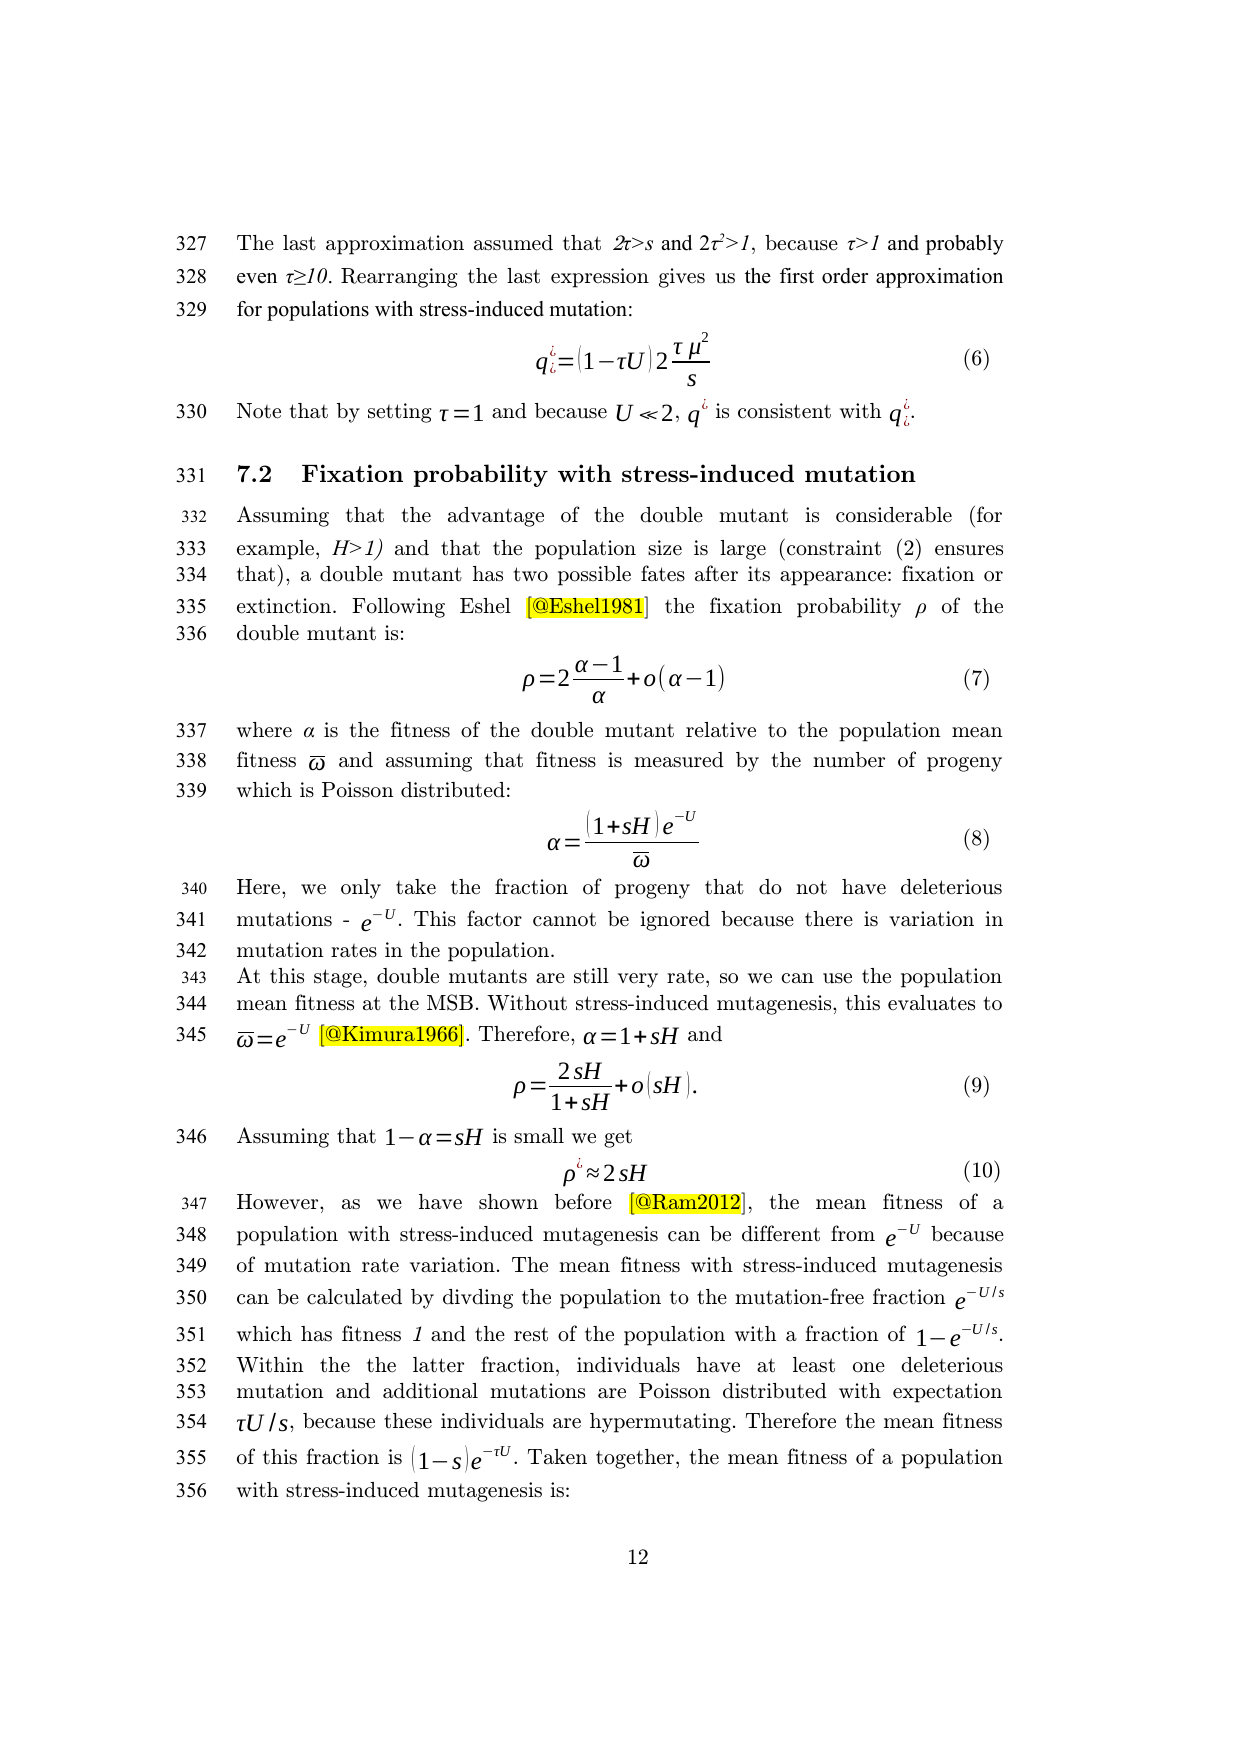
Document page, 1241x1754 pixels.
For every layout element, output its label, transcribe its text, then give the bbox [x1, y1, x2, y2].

table_header [260, 1158, 951, 1194]
text Here, we only take the fraction of progeny that do not have deleterious mutations - . This factor cannot be ignored because there is variation in mutation rates in the population. [236, 879, 1004, 962]
table_header [260, 1058, 951, 1124]
subtitle Fixation probability with stress-induced mutation [236, 465, 1004, 488]
text where α is the fitness of the double mutant relative to the population mean fitness and assuming that fitness is measured by the number of progeny which is Poisson distributed: [236, 717, 1004, 802]
table_header [260, 651, 951, 717]
text The last approximation assumed that 2τ>s and 2τ2>1, because τ>1 and probably even τ≥10. Rearranging the last expression gives us the first order approximation for populations with stress-induced mutation: [236, 230, 1004, 321]
table_header [260, 808, 951, 879]
table_header [260, 329, 951, 398]
text Note that by setting and because , is consistent with . [236, 398, 1004, 428]
text At this stage, double mutants are still very rate, so we can use the population mean fitness at the MSB. Without stress-induced mutagenesis, this evaluates to [@Kimura1966]. Therefore, and [236, 968, 1004, 1052]
table_header (10) [951, 1158, 1028, 1194]
text Assuming that the advantage of the double mutant is considerable (for example, H>1) and that the population size is large (constraint (2) ensures that), a double mutant has two possible fates after its appearance: fixation or extinction. Following Eshel [@Eshel1981] the fixation probability ρ of the double mutant is: [236, 507, 1004, 644]
text Assuming that is small we get [236, 1124, 1004, 1152]
table_header (7) [951, 651, 1028, 717]
table_header (9) [951, 1058, 1028, 1124]
table_header (6) [951, 329, 1028, 398]
text However, as we have shown before [@Ram2012], the mean fitness of a population with stress-induced mutagenesis can be different from because of mutation rate variation. The mean fitness with stress-induced mutagenesis can be calculated by divding the population to the mutation-free fraction which has fitness 1 and the rest of the population with a fraction of . Within the the latter fraction, individuals have at least one deleterious mutation and additional mutations are Poisson distributed with expectation , because these individuals are hypermutating. Therefore the mean fitness of this fraction is . Taken together, the mean fitness of a population with stress-induced mutagenesis is: [236, 1194, 1004, 1502]
table_header (8) [951, 808, 1028, 879]
